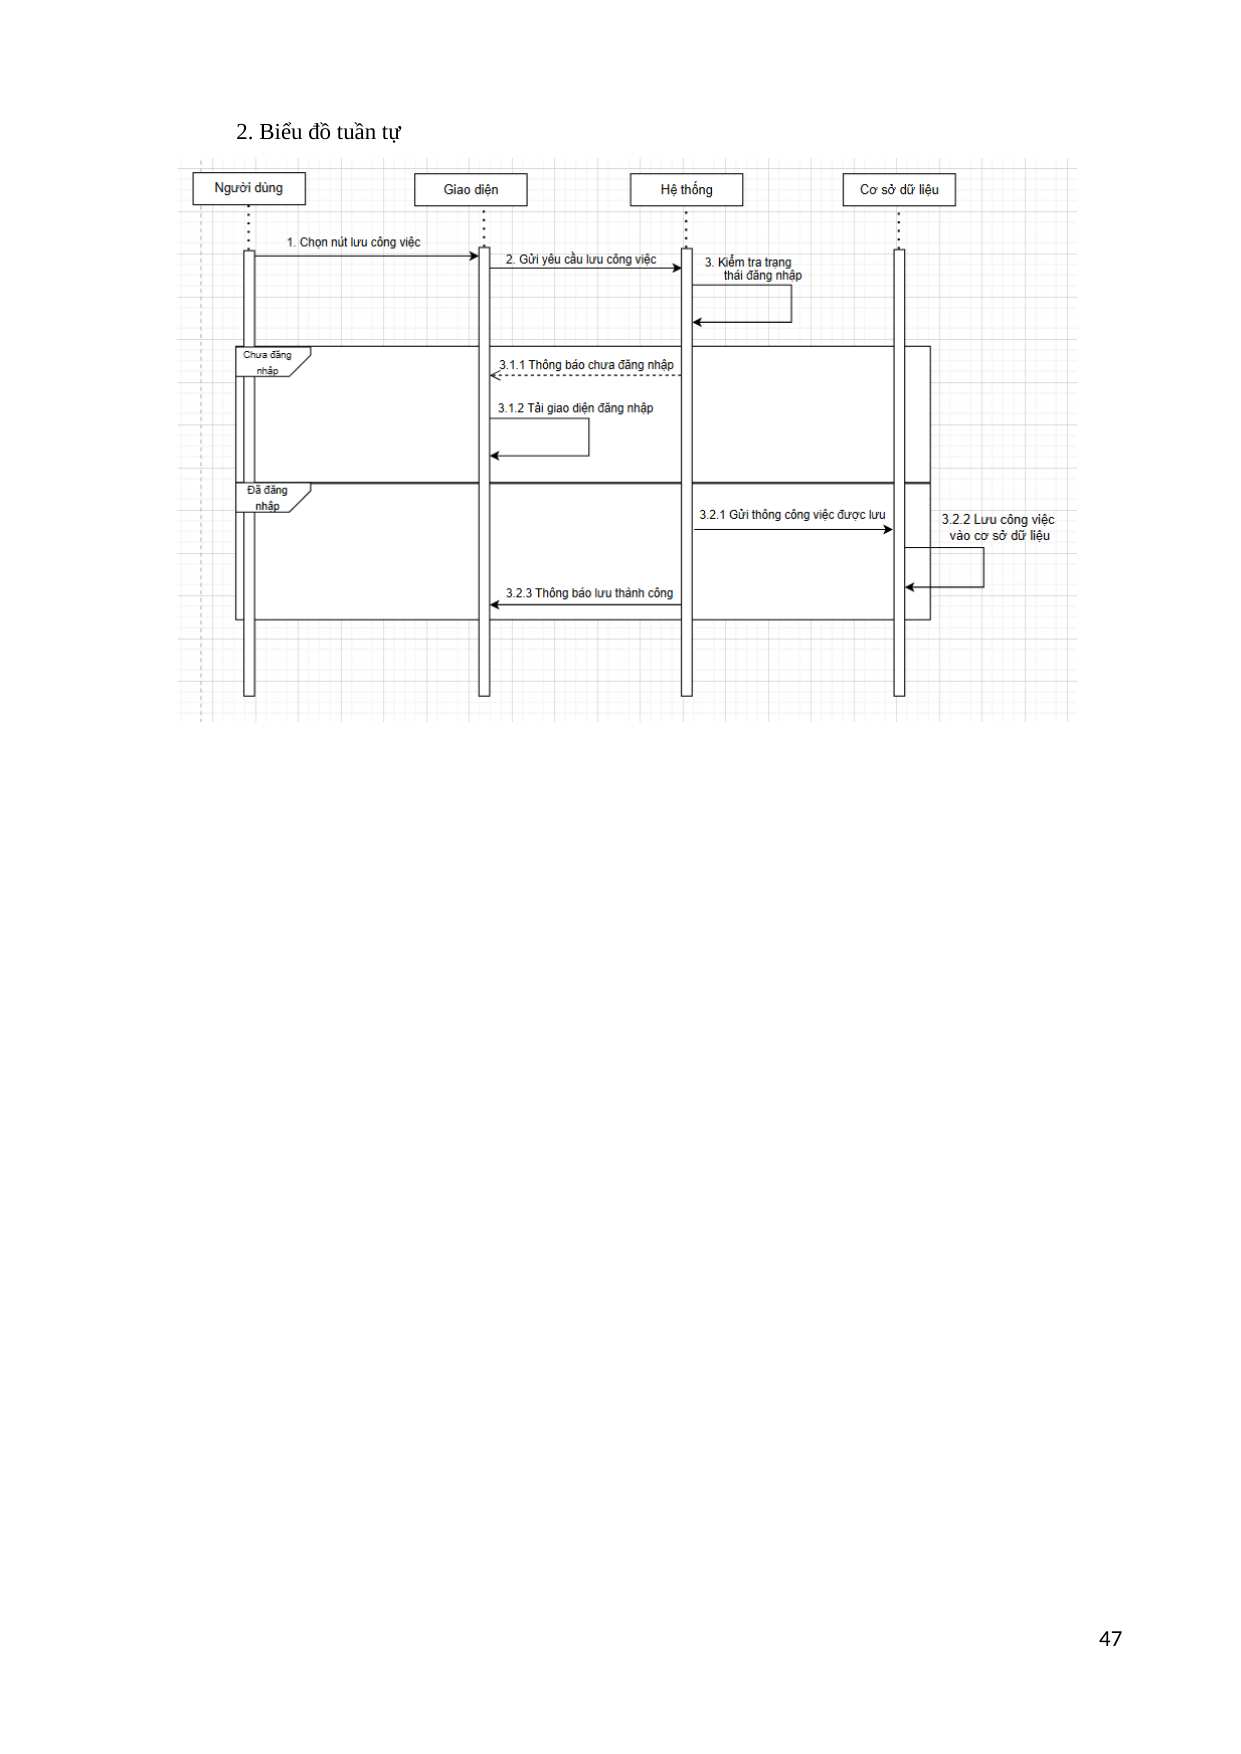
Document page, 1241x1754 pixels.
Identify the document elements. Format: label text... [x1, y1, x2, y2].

picture [177, 158, 1078, 722]
